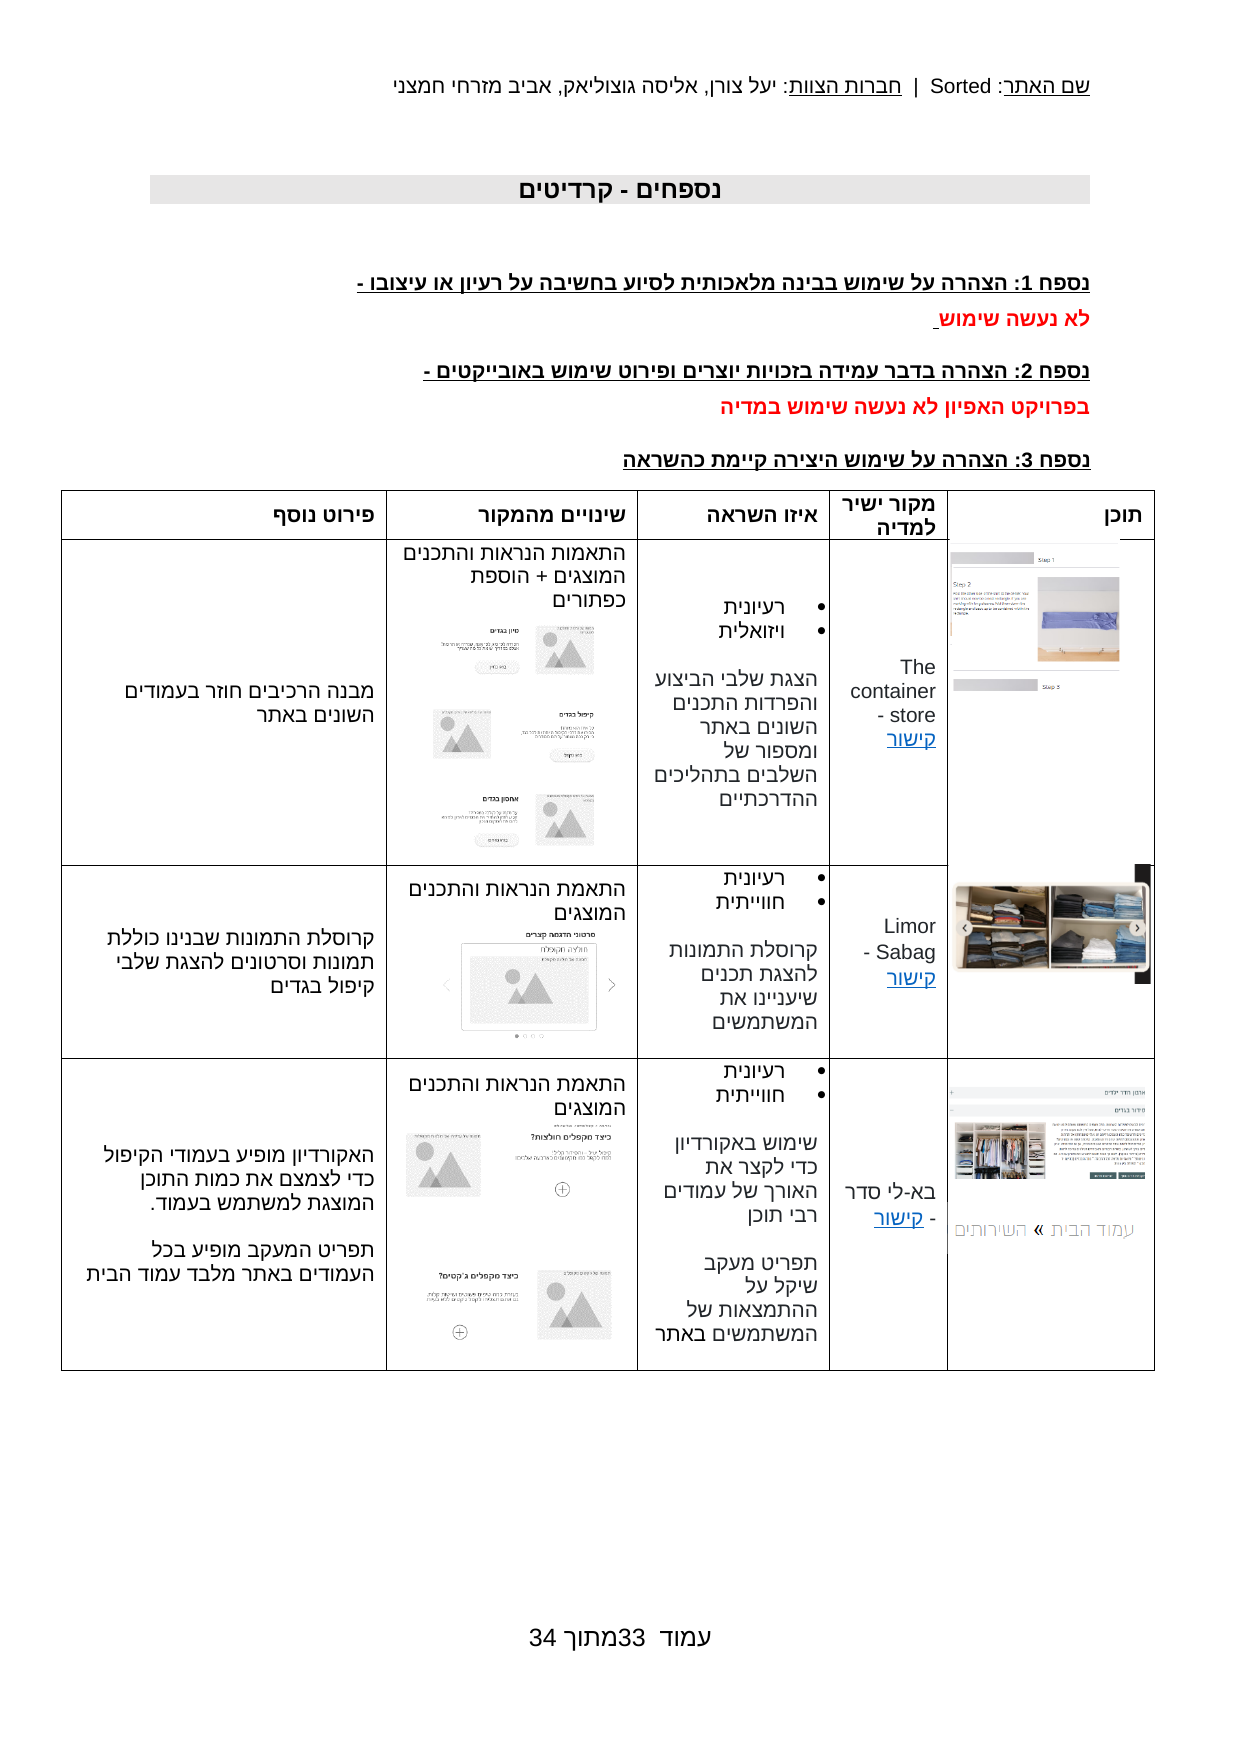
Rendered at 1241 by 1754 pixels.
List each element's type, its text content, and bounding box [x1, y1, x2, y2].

table_cell בא-לי סדר - קישור [830, 1059, 947, 1370]
table_header תוכן [948, 491, 1154, 539]
table_cell האקורדיון מופיע בעמודי הקיפול כדי לצמצם את כמות התוכן המוצגת למשתמש בעמוד. תפריט המעקב מופיע בכל העמודים באתר מלבד עמוד הבית [62, 1059, 386, 1370]
table_cell Limor Sabag - קישור [830, 866, 947, 1057]
picture [947, 1106, 1143, 1158]
table_cell מבנה הרכיבים חוזר בעמודים השונים באתר [62, 540, 386, 864]
subtitle נספחים - קרדיטים [150, 175, 1090, 204]
table_cell [948, 866, 1154, 1057]
text נספח 1: הצהרה על שימוש בבינה מלאכותית לסיוע בחשיבה על רעיון או עיצובו - לא נעשה שימוש [150, 271, 1090, 331]
table_cell The container store - קישור [830, 540, 947, 864]
picture [397, 1120, 626, 1357]
picture [400, 612, 626, 865]
table_header איזו השראה [638, 491, 829, 539]
table_header פירוט נוסף [62, 491, 386, 539]
table_cell התאמת הנראות והתכנים המוצגים [387, 866, 637, 1057]
text נספח 2: הצהרה בדבר עמידה בזכויות יוצרים ופירוט שימוש באובייקטים - בפרויקט האפיון לא נעשה שימוש במדיה [150, 359, 1090, 419]
table_cell קרוסלת התמונות שבנינו כוללת תמונות וסרטונים להצגת שלבי קיפול בגדים [62, 866, 386, 1057]
table_header שינויים מהמקור [387, 491, 637, 539]
table_cell רעיונית חווייתית שימוש באקורדיון כדי לקצר את האורך של עמודים רבי תוכן תפריט מעקב שיקל על ההתמצאות של המשתמשים באתר [638, 1059, 829, 1370]
table_cell רעיונית ויזואלית הצגת שלבי הביצוע והפרדות התכנים השונים באתר ומספור של השלבים בתהליכים ההדרכתיים [638, 540, 829, 864]
table_header מקור ישיר למדיה [830, 491, 947, 539]
text נספח 3: הצהרה על שימוש היצירה קיימת כהשראה [150, 448, 1090, 472]
table_cell התאמות הנראות והתכנים המוצגים + הוספת כפתורים [387, 540, 637, 864]
table_cell התאמת הנראות והתכנים המוצגים [387, 1059, 637, 1370]
picture [430, 924, 626, 1047]
table_cell רעיונית חווייתית קרוסלת התמונות להצגת תכנים שיעניינו את המשתמשים [638, 866, 829, 1057]
table_cell [948, 1059, 1154, 1370]
table_cell [948, 540, 1154, 864]
